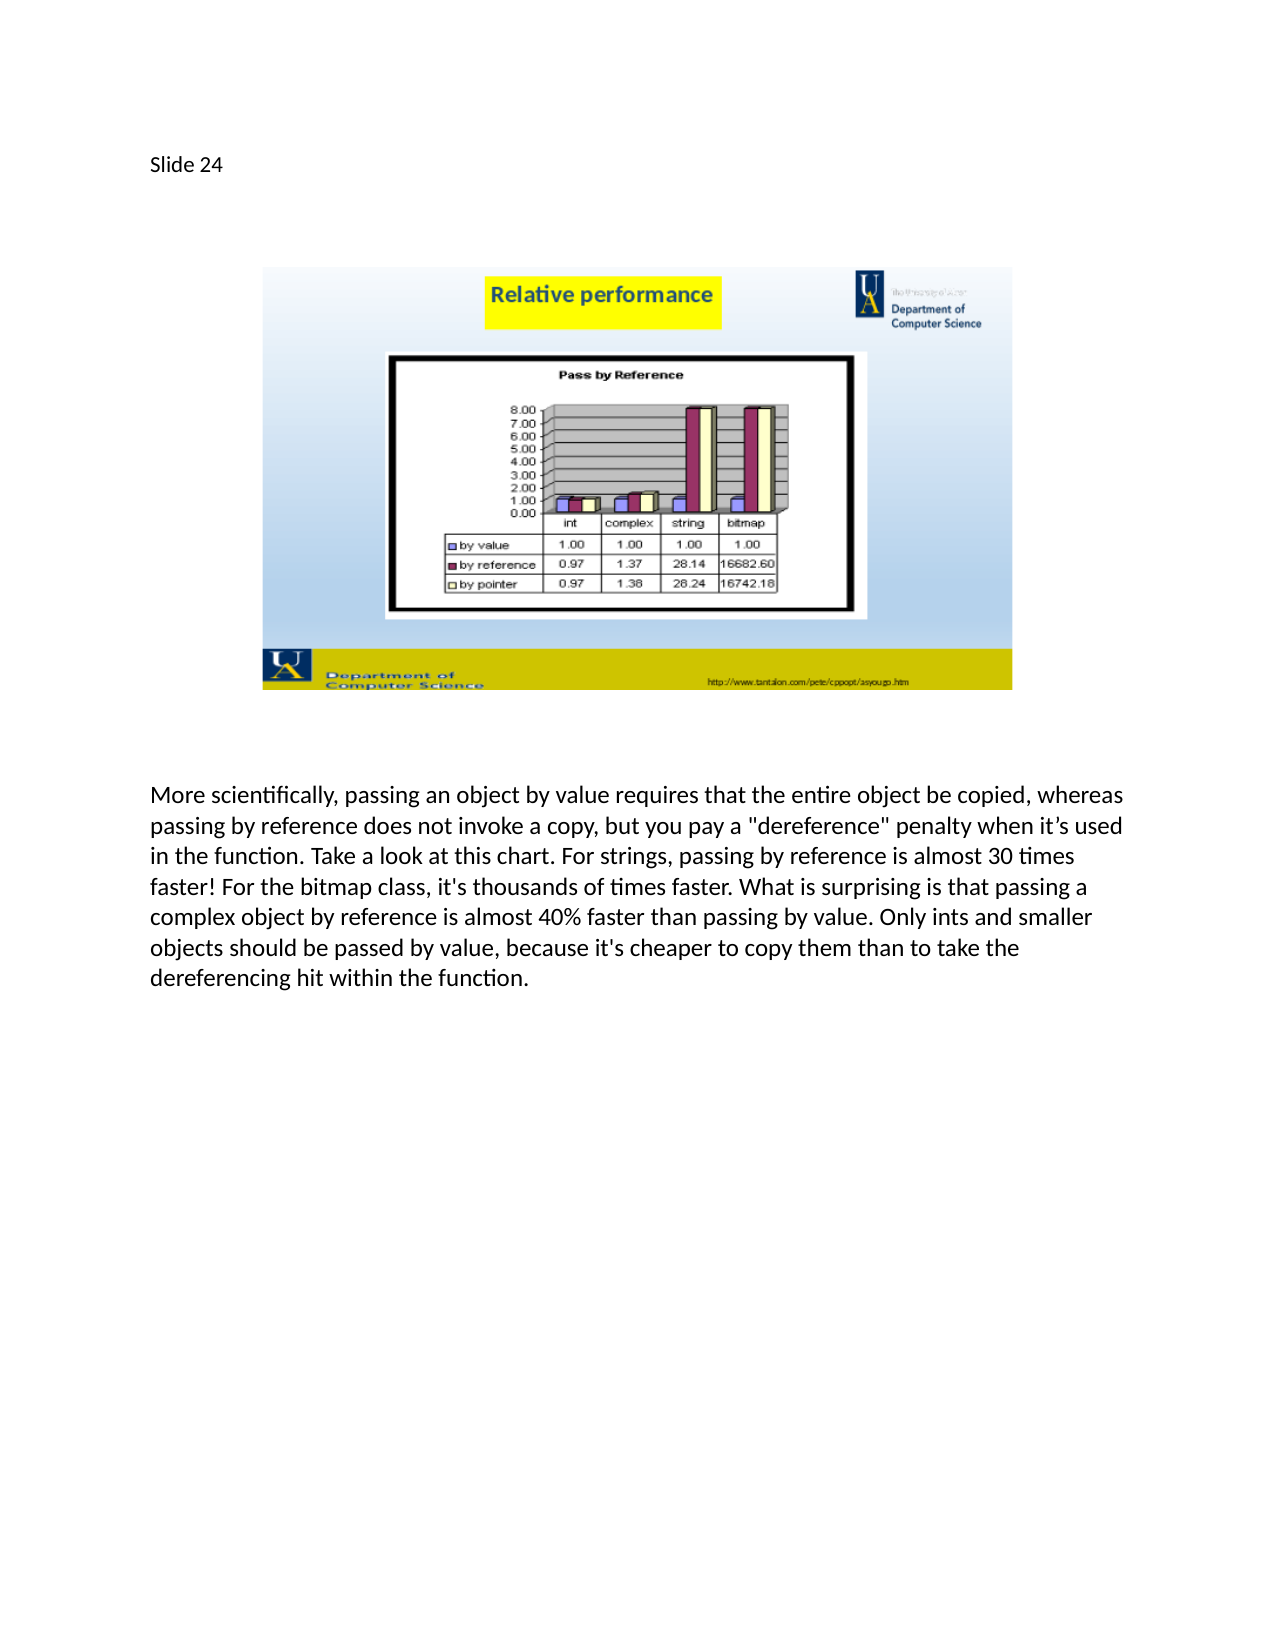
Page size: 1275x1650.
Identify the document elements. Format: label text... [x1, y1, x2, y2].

text Slide 24 [150, 150, 1125, 178]
text More scientifically, passing an object by value requires that the entire object be copied, whereas passing by reference does not invoke a copy, but you pay a "dereference" penalty when it’s used in the function. Take a look at this chart. For strings, passing by reference is almost 30 times faster! For the bitmap class, it's thousands of times faster. What is surprising is that passing a complex object by reference is almost 40% faster than passing by value. Only ints and smaller objects should be passed by value, because it's cheaper to copy them than to take the dereferencing hit within the function. [150, 779, 1125, 993]
